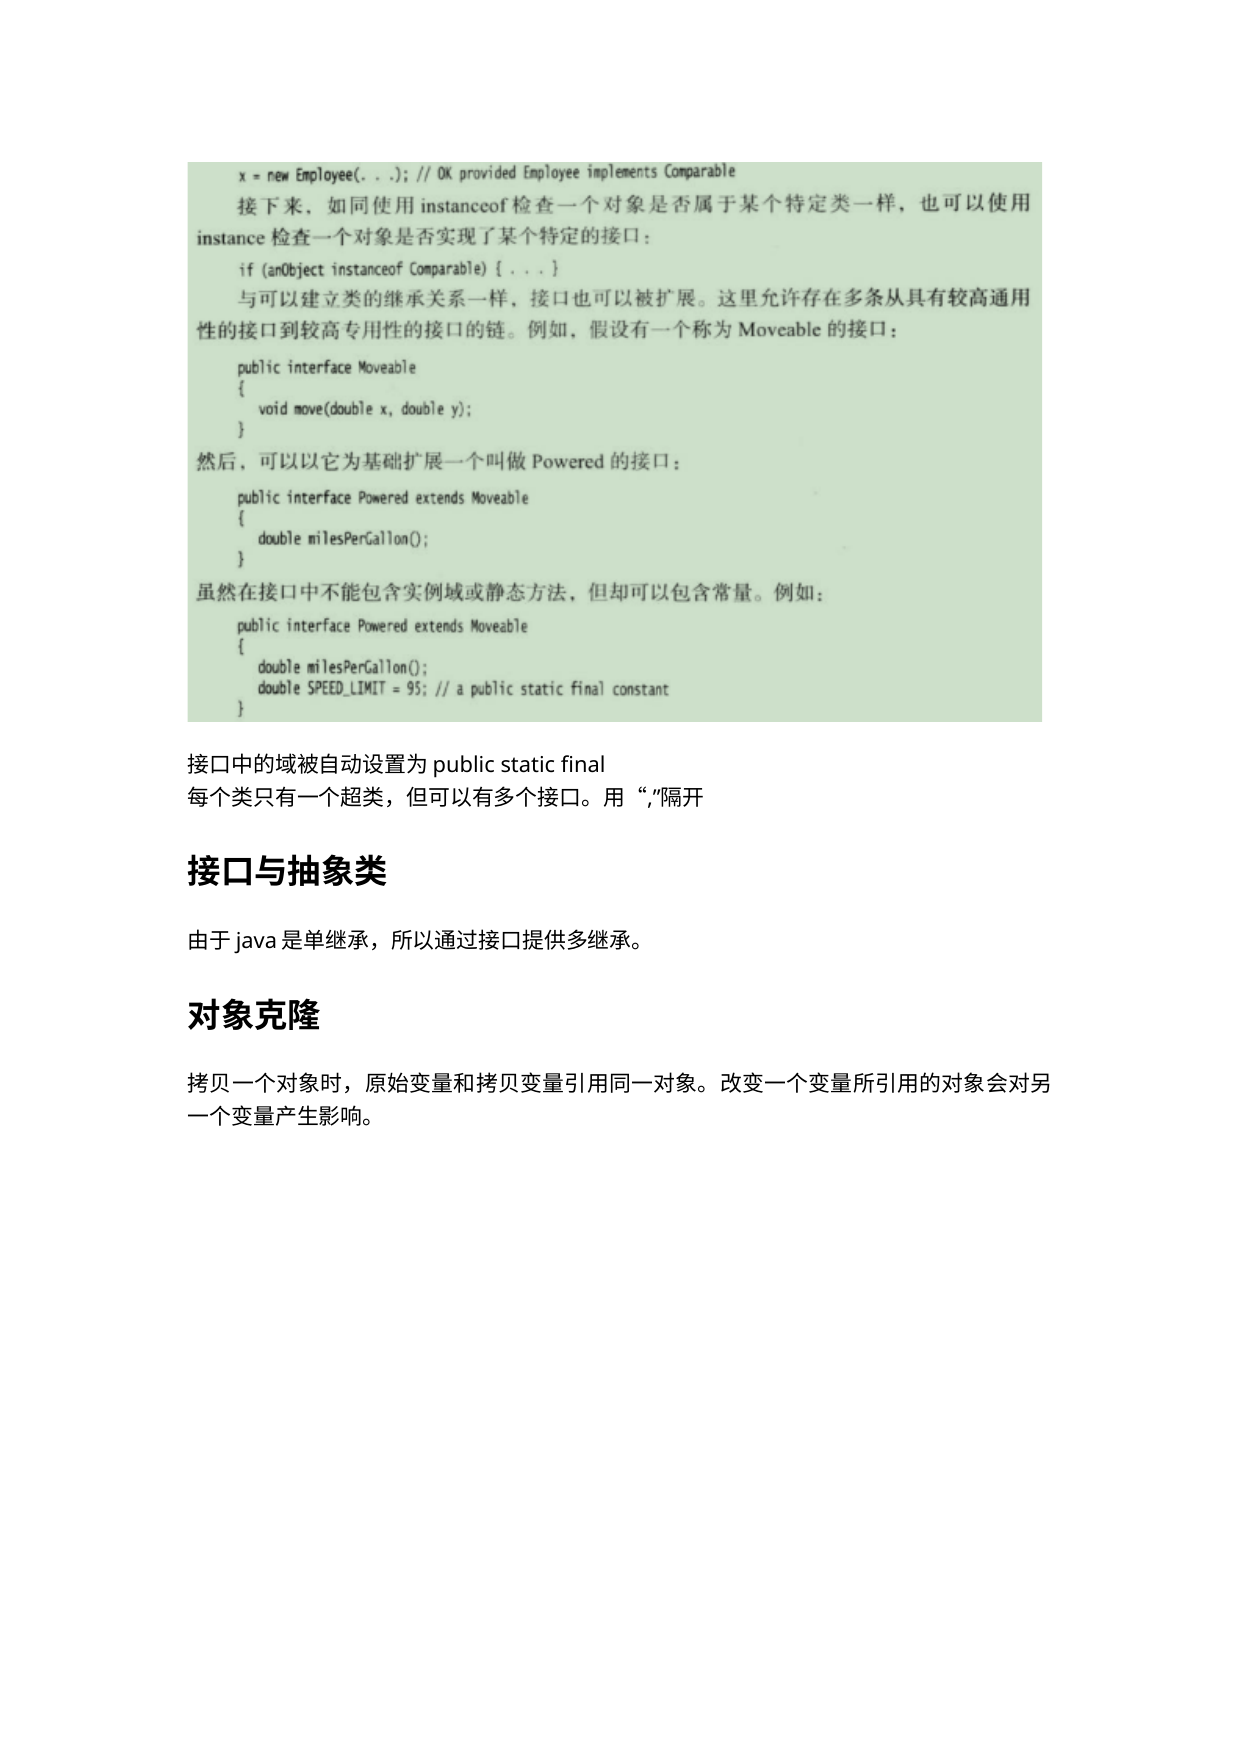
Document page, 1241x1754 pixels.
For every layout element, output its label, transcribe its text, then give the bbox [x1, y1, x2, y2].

text 接口与抽象类 [187, 837, 1053, 902]
text 接口中的域被自动设置为public static final [187, 747, 1053, 779]
text 每个类只有一个超类，但可以有多个接口。用“,”隔开 [187, 779, 1053, 812]
text 拷贝一个对象时，原始变量和拷贝变量引用同一对象。改变一个变量所引用的对象会对另一个变量产生影响。 [187, 1066, 1053, 1131]
picture [187, 162, 1043, 722]
text 由于java是单继承，所以通过接口提供多继承。 [187, 923, 1053, 955]
text 对象克隆 [187, 980, 1053, 1045]
